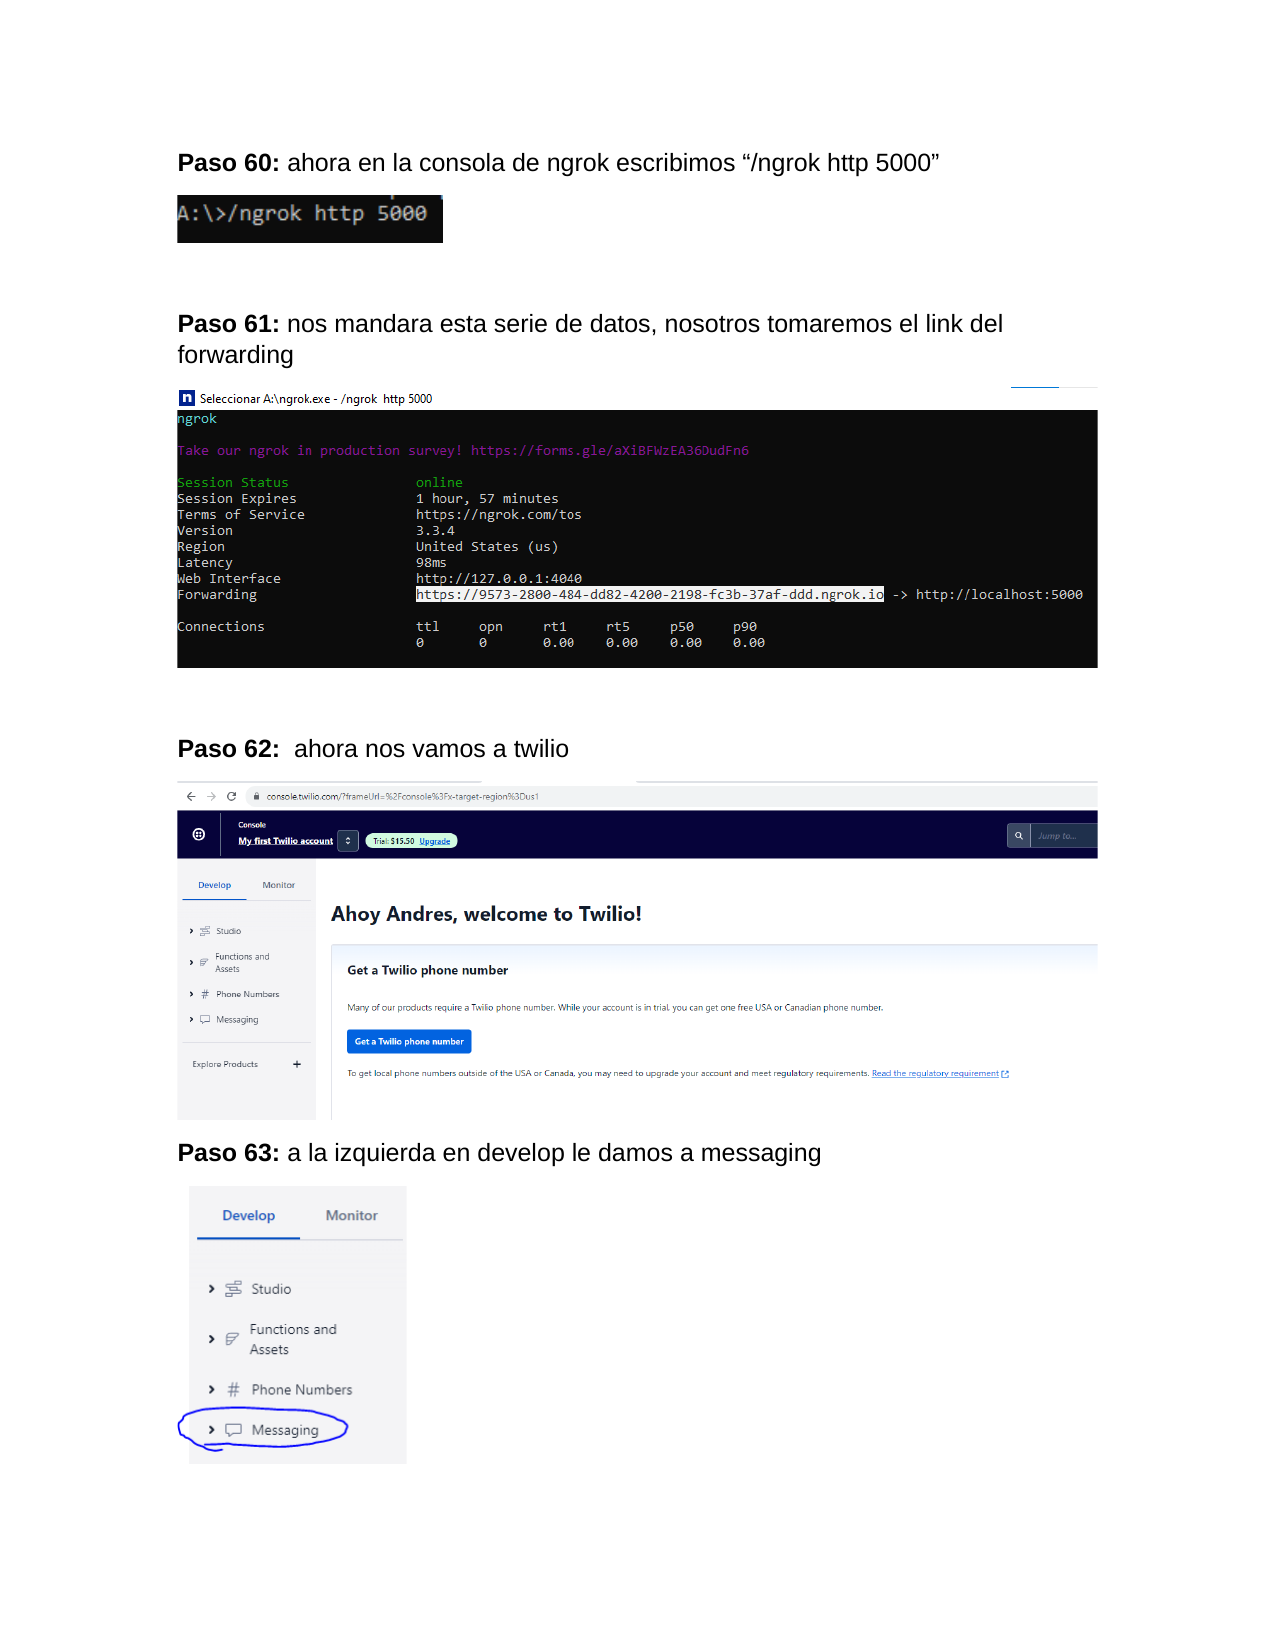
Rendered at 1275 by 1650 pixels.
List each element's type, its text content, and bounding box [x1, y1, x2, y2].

picture [177, 781, 1098, 1120]
picture [177, 195, 443, 243]
text Paso 63: a la izquierda en develop le damos a messaging [177, 1138, 1098, 1167]
picture [177, 387, 1098, 668]
text Paso 61: nos mandara esta serie de datos, nosotros tomaremos el link del forwarding [177, 309, 1098, 368]
text Paso 60: ahora en la consola de ngrok escribimos “/ngrok http 5000” [177, 148, 1098, 176]
text Paso 62: ahora nos vamos a twilio [177, 734, 1098, 762]
picture [177, 1186, 407, 1464]
